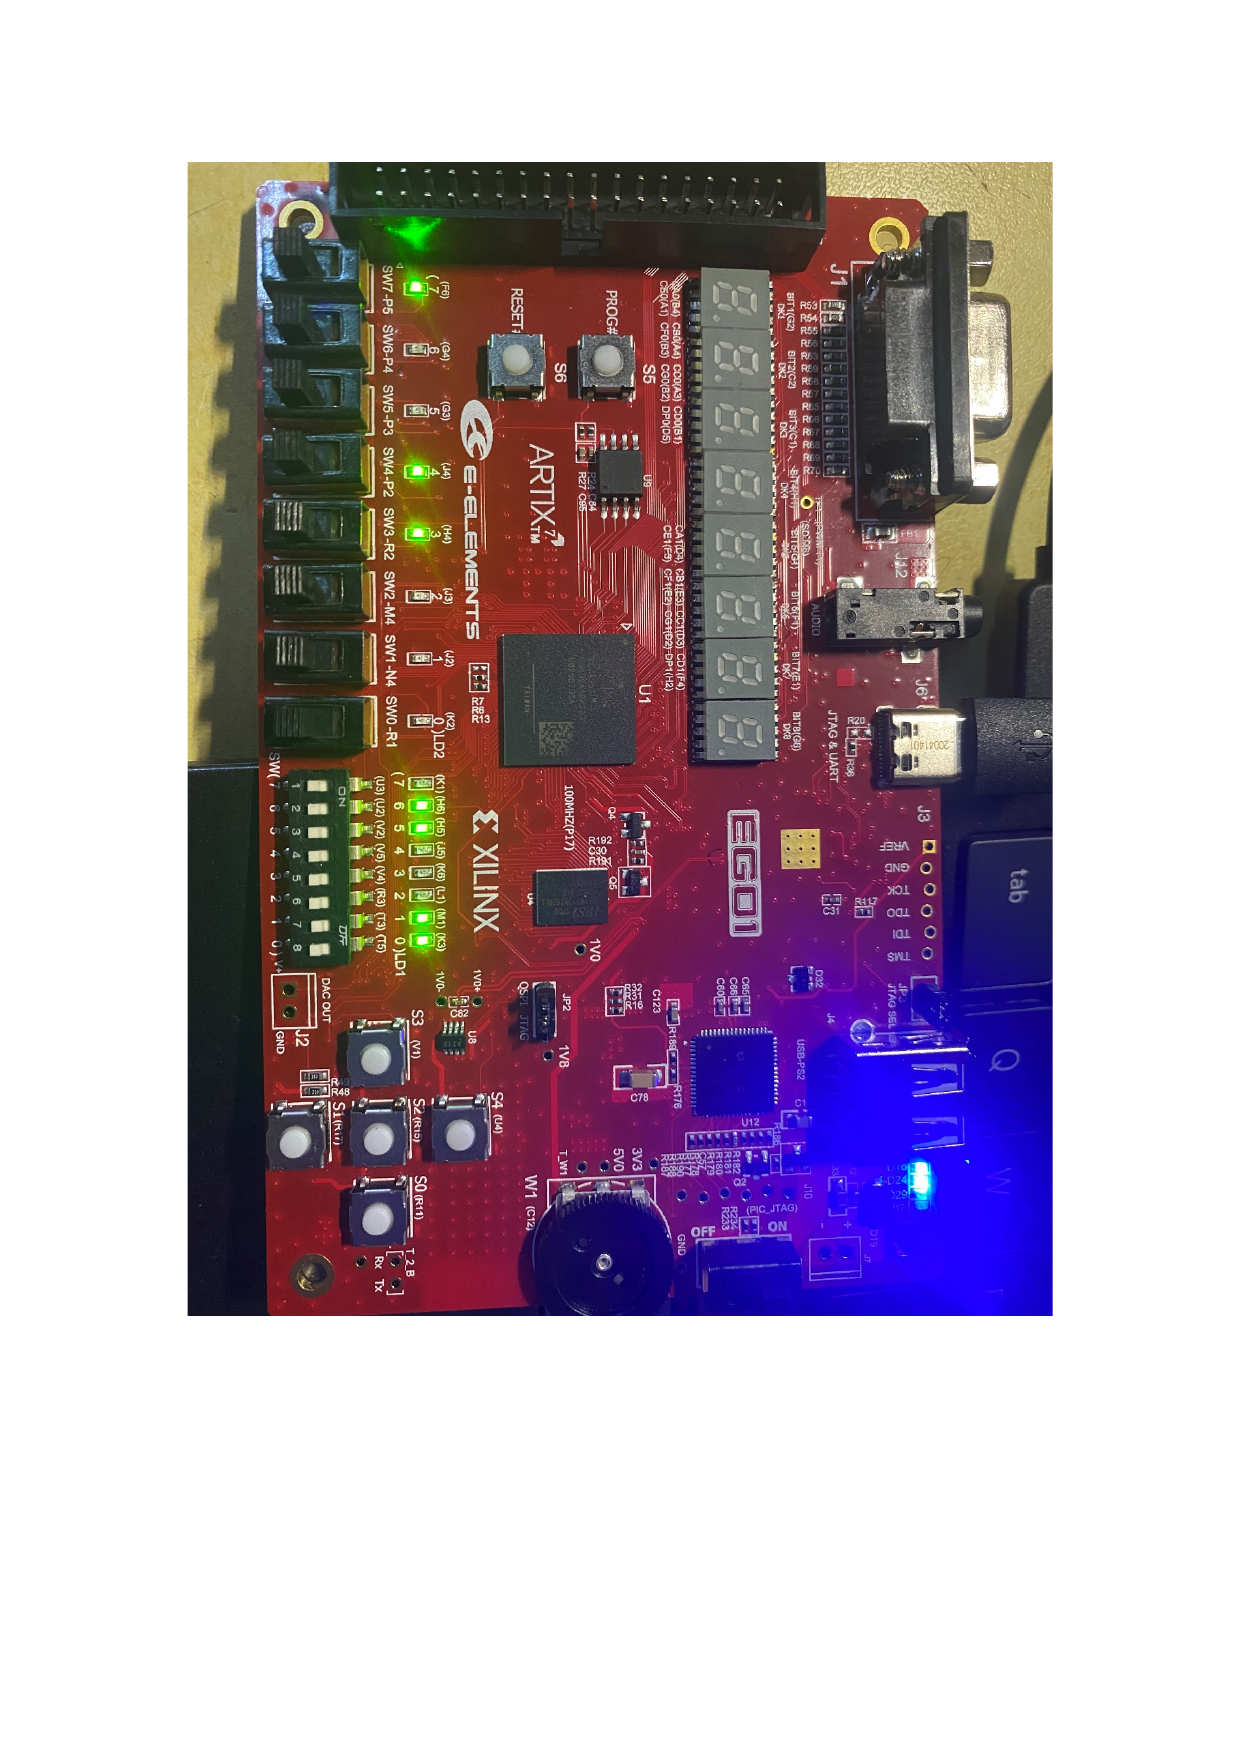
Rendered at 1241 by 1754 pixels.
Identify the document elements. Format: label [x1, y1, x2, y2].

picture [187, 162, 1053, 1316]
